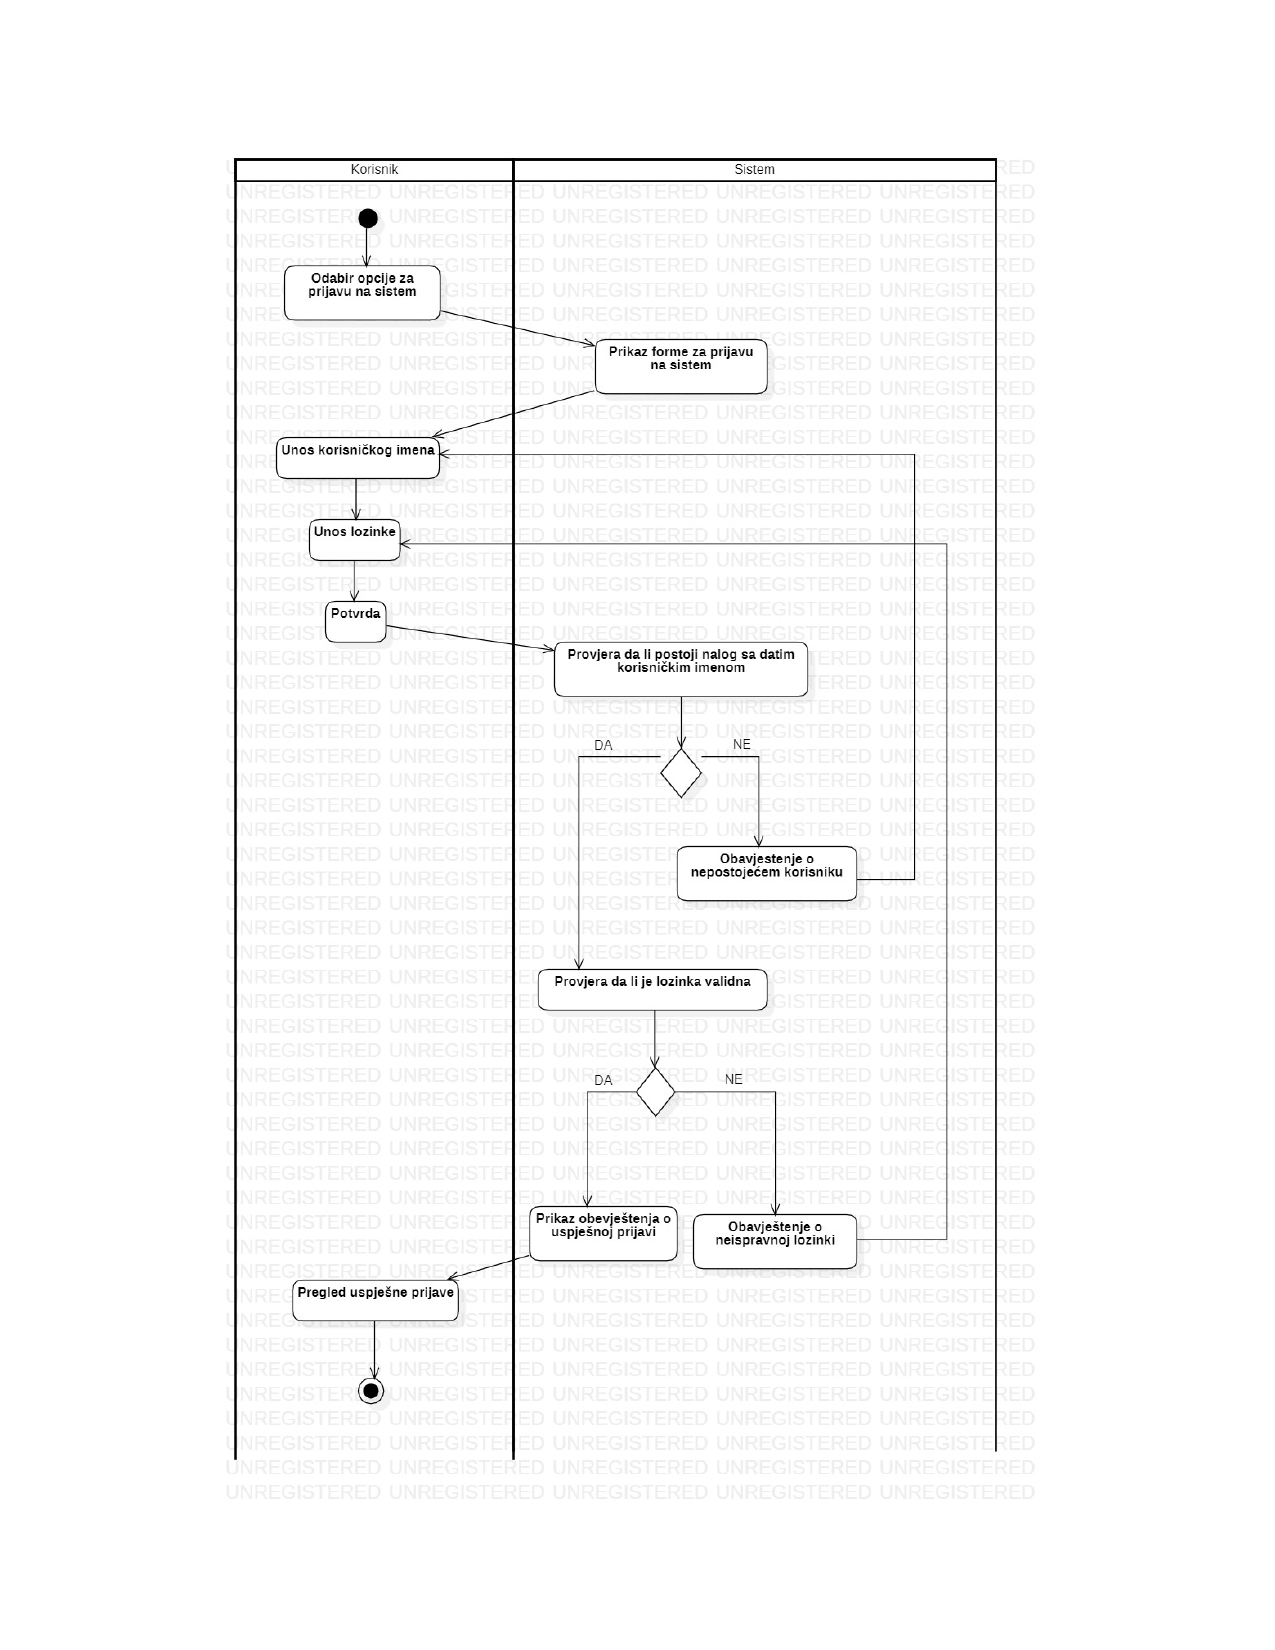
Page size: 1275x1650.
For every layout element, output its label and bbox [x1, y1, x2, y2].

picture [225, 150, 1036, 1500]
